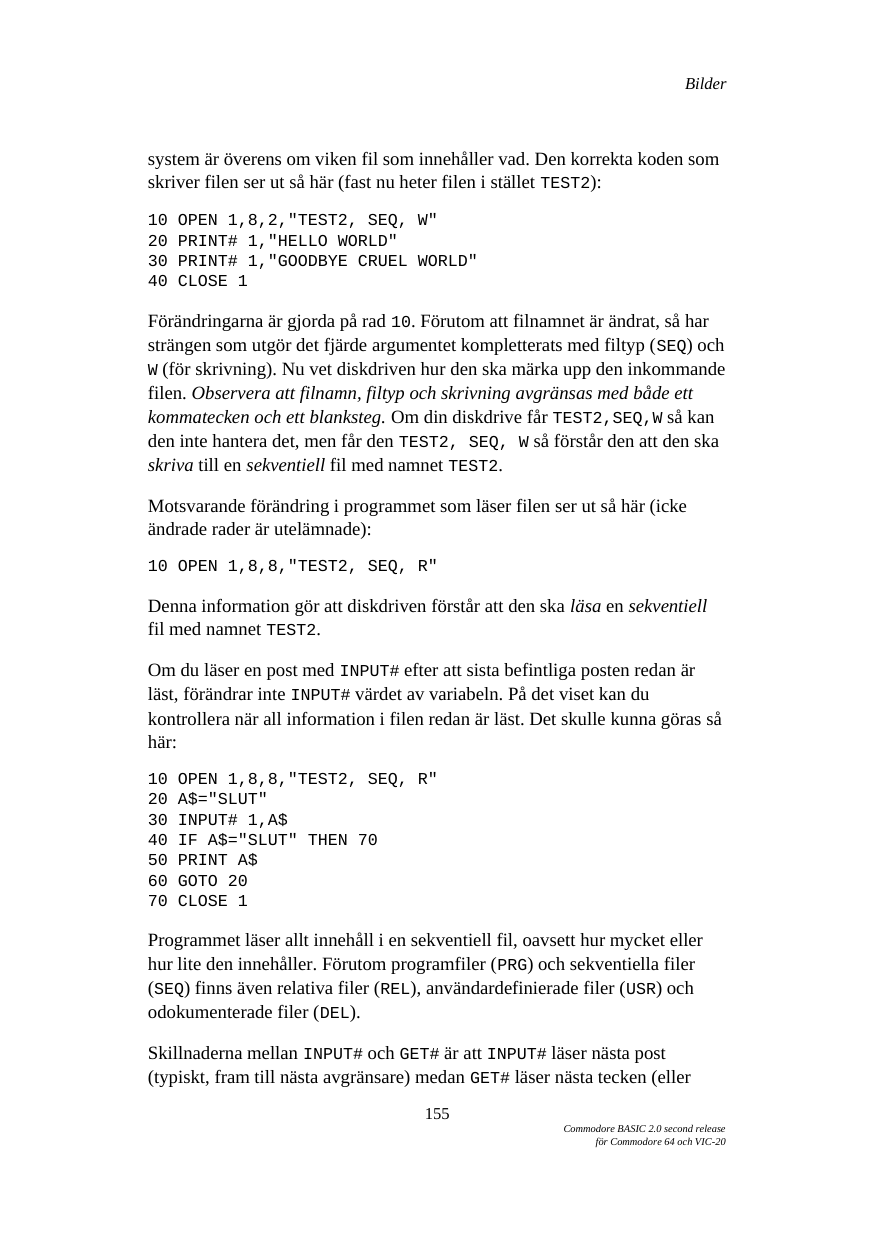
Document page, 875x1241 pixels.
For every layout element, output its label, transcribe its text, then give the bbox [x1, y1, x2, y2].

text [148, 1042, 726, 1088]
text Förändringarna är gjorda på rad 10. Förutom att filnamnet är ändrat, så har strängen som utgör det fjärde argumentet kompletterats med filtyp (SEQ) och W (för skrivning). Nu vet diskdriven hur den ska märka upp den inkommande filen. Observera att filnamn, filtyp och skrivning avgränsas med både ett kommatecken och ett blanksteg. Om din diskdrive får TEST2,SEQ,W så kan den inte hantera det, men får den TEST2, SEQ, W så förstår den att den ska skriva till en sekventiell fil med namnet TEST2. [148, 310, 726, 476]
text Motsvarande förändring i programmet som läser filen ser ut så här (icke ändrade rader är utelämnade): [148, 495, 726, 539]
text 10 OPEN 1,8,2,"TEST2, SEQ, W" 20 PRINT# 1,"HELLO WORLD" 30 PRINT# 1,"GOODBYE CRUEL WORLD" 40 CLOSE 1 [148, 212, 726, 292]
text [148, 148, 726, 193]
text 10 OPEN 1,8,8,"TEST2, SEQ, R" 20 A$="SLUT" 30 INPUT# 1,A$ 40 IF A$="SLUT" THEN 70 50 PRINT A$ 60 GOTO 20 70 CLOSE 1 [148, 771, 726, 911]
text Denna information gör att diskdriven förstår att den ska läsa en sekventiell fil med namnet TEST2. [148, 595, 726, 641]
text Programmet läser allt innehåll i en sekventiell fil, oavsett hur mycket eller hur lite den innehåller. Förutom programfiler (PRG) och sekventiella filer (SEQ) finns även relativa filer (REL), användardefinierade filer (USR) och odokumenterade filer (DEL). [148, 929, 726, 1023]
text Om du läser en post med INPUT# efter att sista befintliga posten redan är läst, förändrar inte INPUT# värdet av variabeln. På det viset kan du kontrollera när all information i filen redan är läst. Det skulle kunna göras så här: [148, 659, 726, 752]
text 10 OPEN 1,8,8,"TEST2, SEQ, R" [148, 558, 726, 577]
